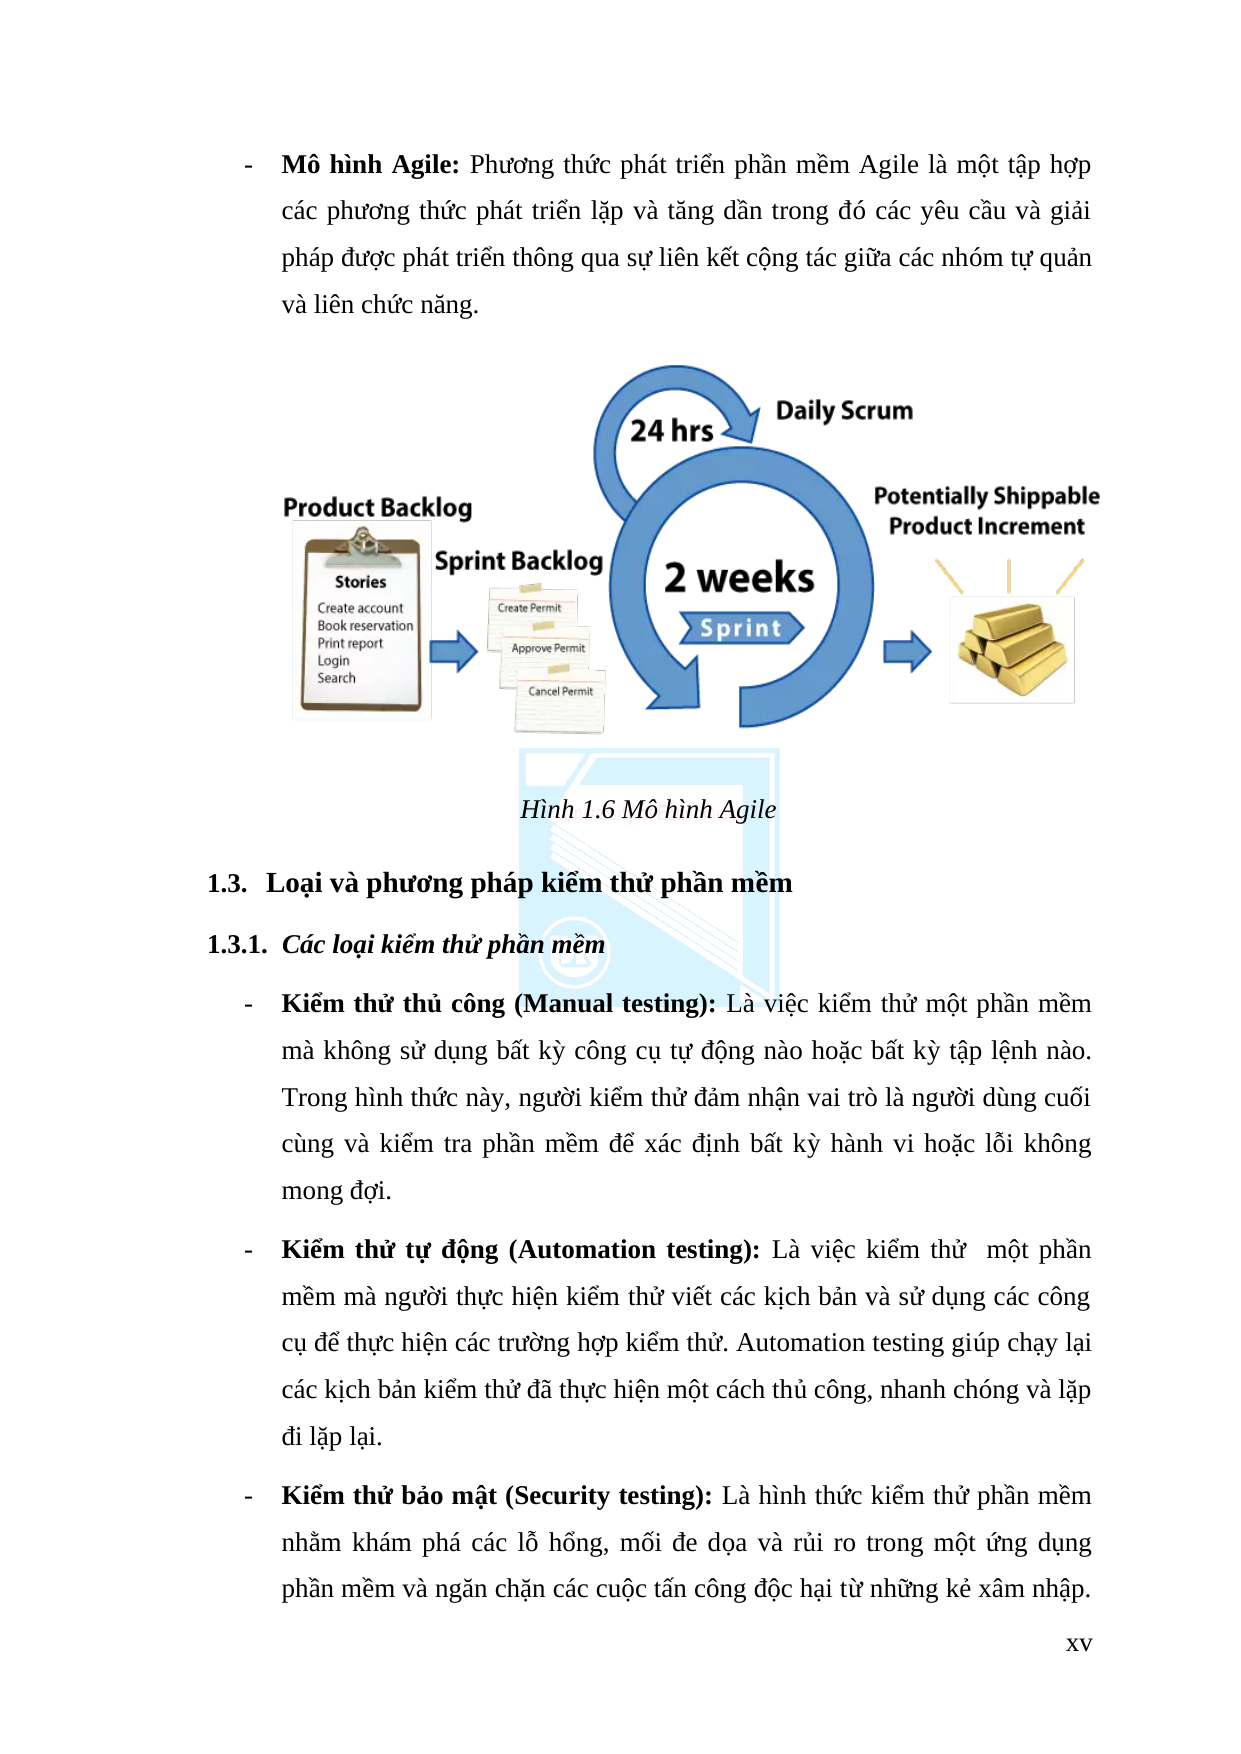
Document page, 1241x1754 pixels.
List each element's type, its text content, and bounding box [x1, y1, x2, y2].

text Mô hình Agile: Phương thức phát triển phần mềm Agile là một tập hợp các phương thức phát triển lặp và tăng dần trong đó các yêu cầu và giải pháp được phát triển thông qua sự liên kết cộng tác giữa các nhóm tự quản và liên chức năng. [244, 148, 1092, 319]
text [244, 1479, 1092, 1603]
subtitle Các loại kiểm thử phần mềm [207, 928, 1092, 959]
picture [281, 346, 1102, 754]
text Hình 1.6 Mô hình Agile [207, 794, 1092, 825]
text Kiểm thử tự động (Automation testing): Là việc kiểm thử một phần mềm mà người thực hiện kiểm thử viết các kịch bản và sử dụng các công cụ để thực hiện các trường hợp kiểm thử. Automation testing giúp chạy lại các kịch bản kiểm thử đã thực hiện một cách thủ công, nhanh chóng và lặp đi lặp lại. [244, 1233, 1092, 1451]
subtitle Loại và phương pháp kiểm thử phần mềm [207, 865, 1092, 899]
text Kiểm thử thủ công (Manual testing): Là việc kiểm thử một phần mềm mà không sử dụng bất kỳ công cụ tự động nào hoặc bất kỳ tập lệnh nào. Trong hình thức này, người kiểm thử đảm nhận vai trò là người dùng cuối cùng và kiểm tra phần mềm để xác định bất kỳ hành vi hoặc lỗi không mong đợi. [244, 987, 1092, 1205]
